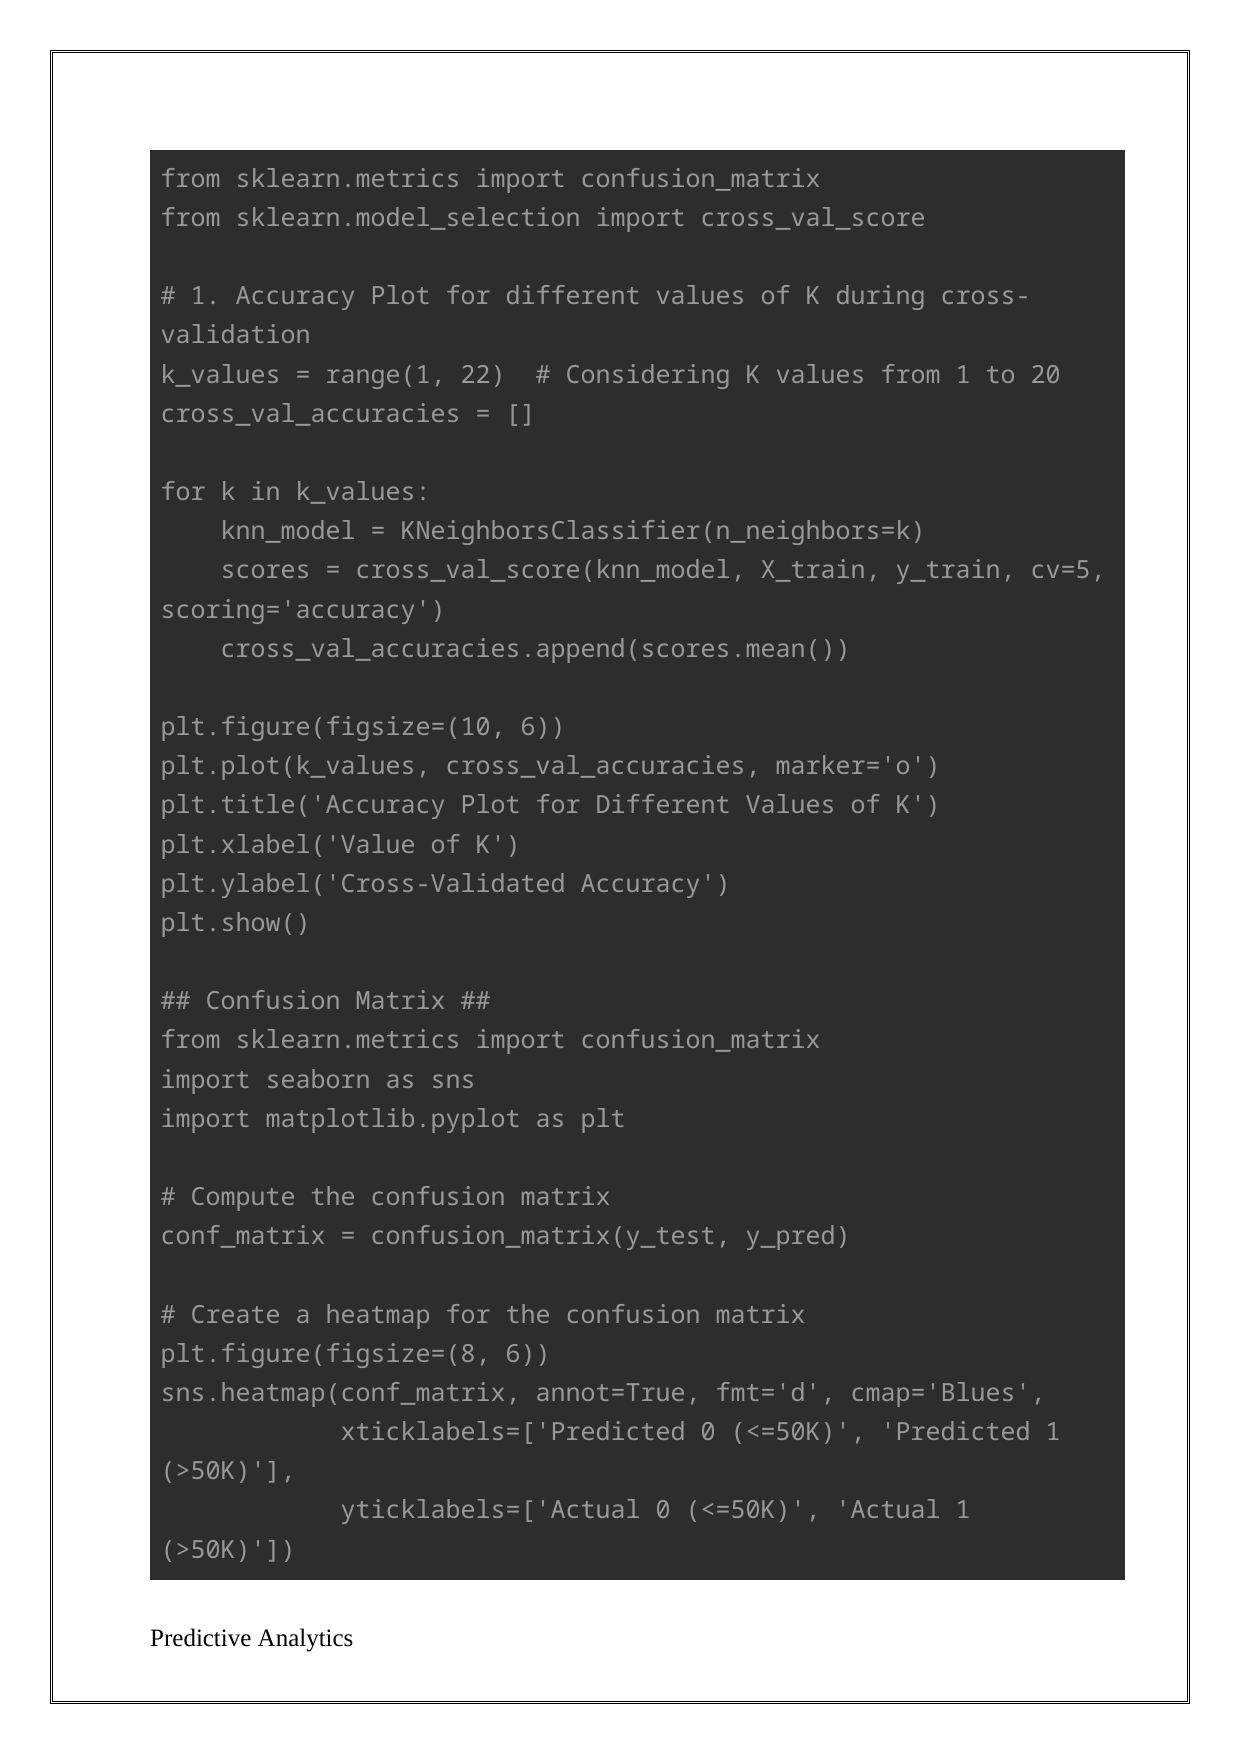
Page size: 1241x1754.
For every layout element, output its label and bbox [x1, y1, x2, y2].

table_cell [150, 150, 1125, 1580]
